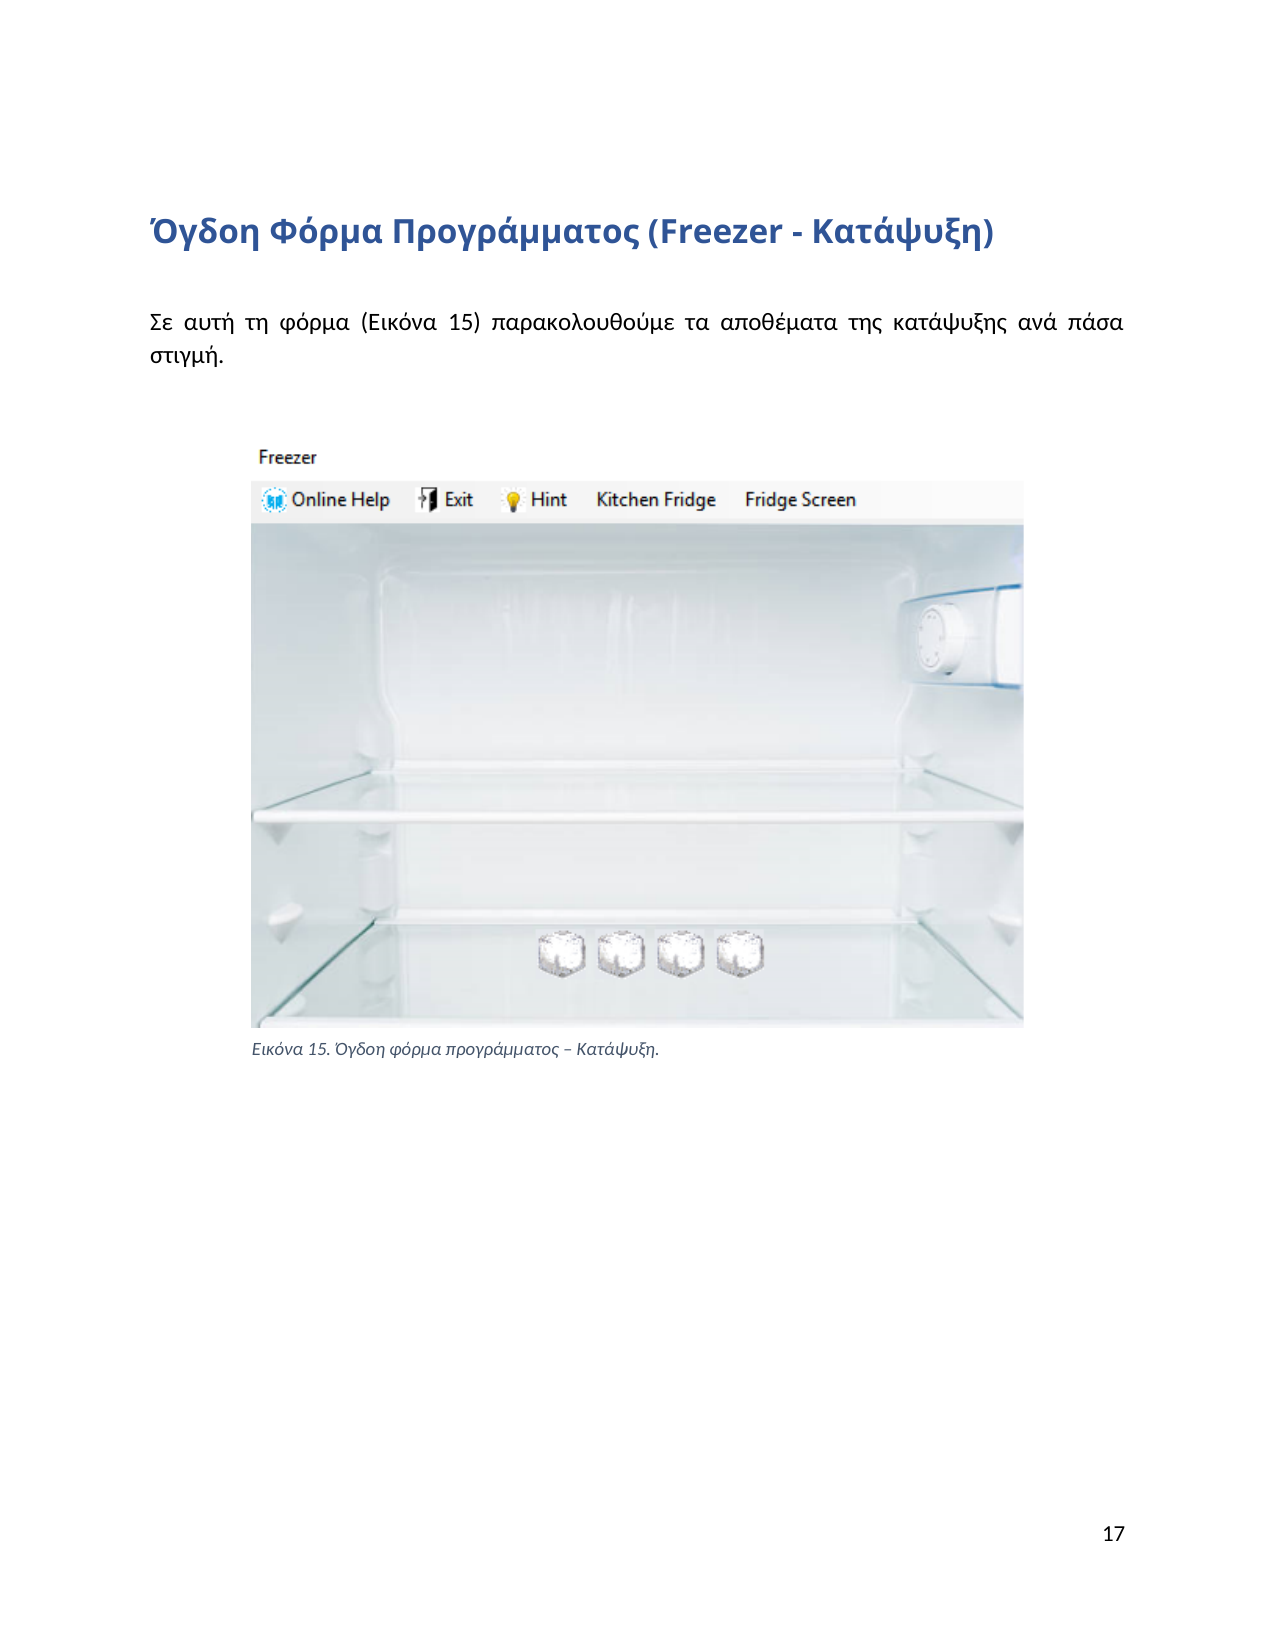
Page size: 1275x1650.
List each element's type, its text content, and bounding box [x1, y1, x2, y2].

text Σε αυτή τη φόρμα (Εικόνα 15) παρακολουθούμε τα αποθέματα της κατάψυξης ανά πάσα στιγμή. [150, 306, 1125, 370]
picture [251, 440, 1024, 1028]
subtitle Όγδοη Φόρμα Προγράμματος (Freezer - Κατάψυξη) [150, 208, 1125, 253]
